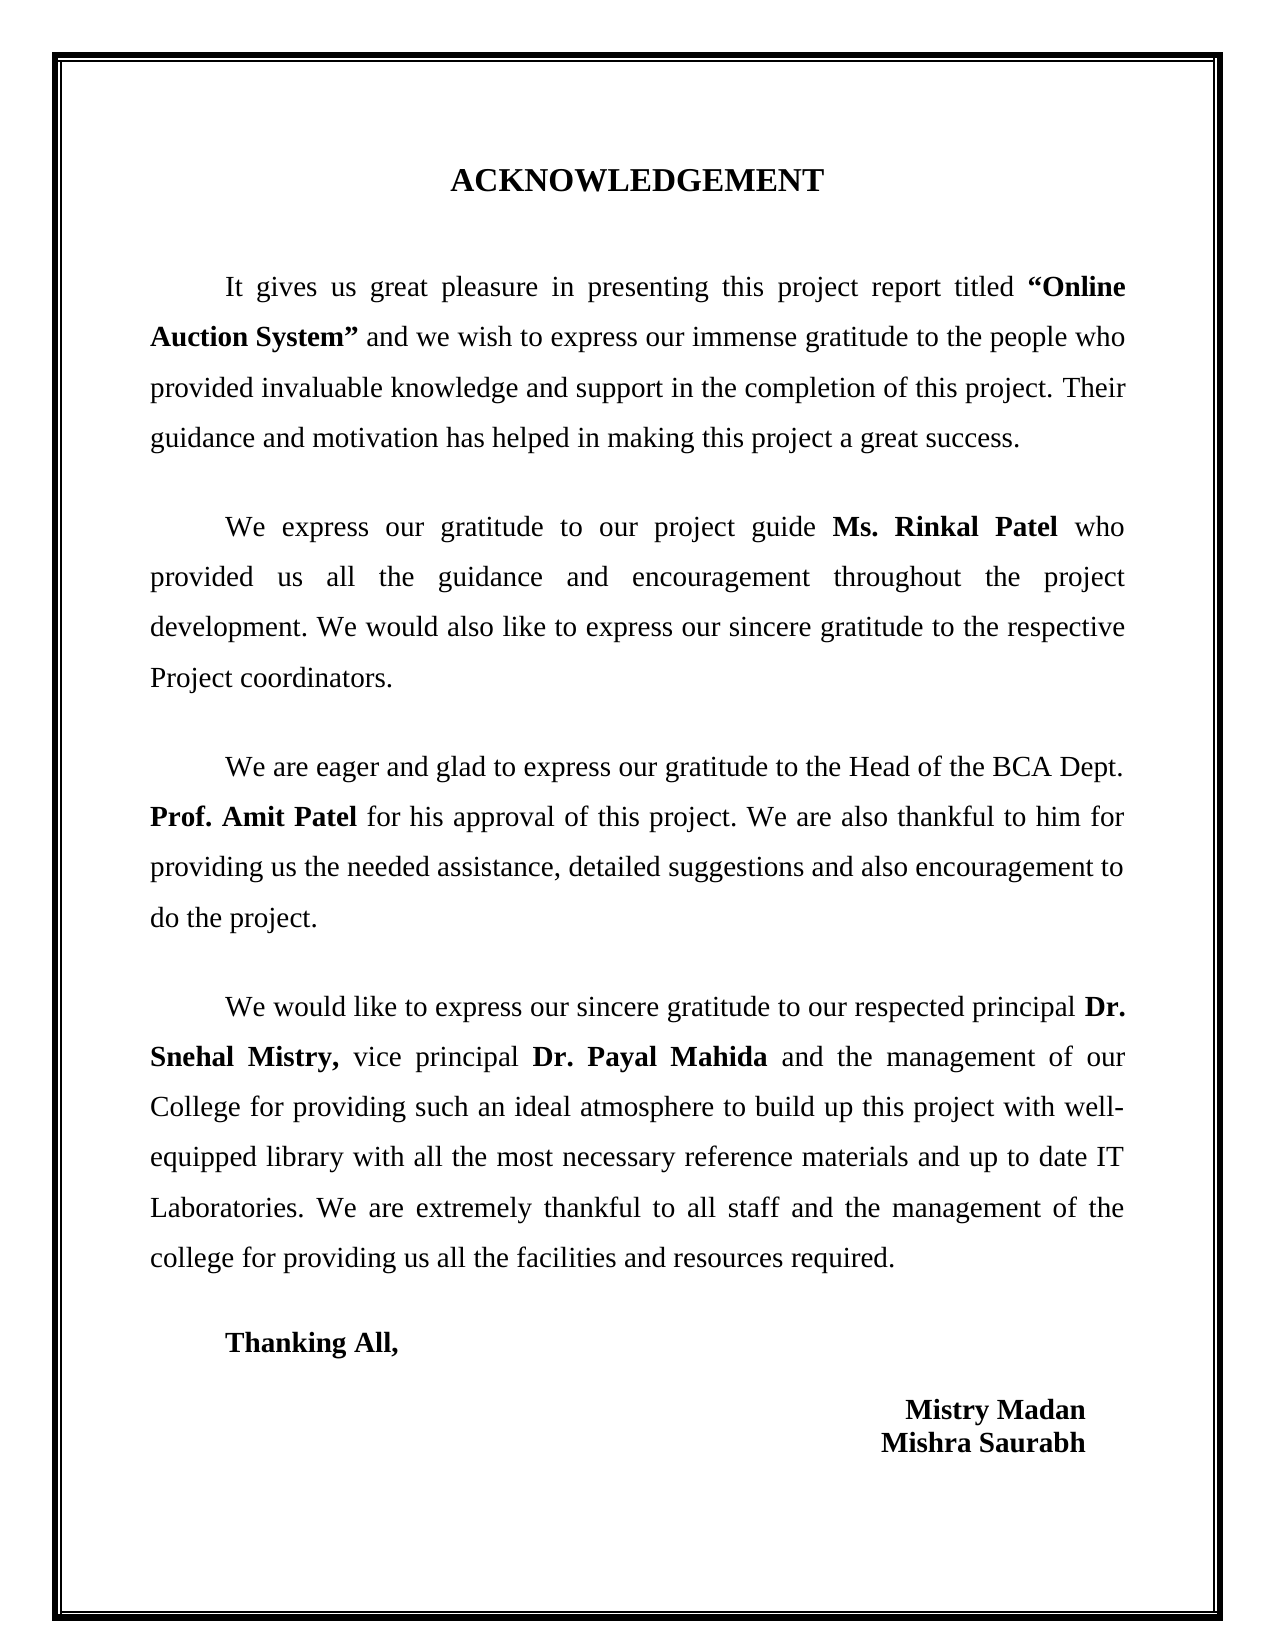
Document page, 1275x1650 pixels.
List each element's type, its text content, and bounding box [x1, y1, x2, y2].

text We would like to express our sincere gratitude to our respected principal Dr. Snehal Mistry, vice principal Dr. Payal Mahida and the management of our College for providing such an ideal atmosphere to build up this project with well- equipped library with all the most necessary reference materials and up to date IT Laboratories. We are extremely thankful to all staff and the management of the college for providing us all the facilities and resources required. [150, 989, 1126, 1274]
text It gives us great pleasure in presenting this project report titled “Online Auction System” and we wish to express our immense gratitude to the people who provided invaluable knowledge and support in the completion of this project. Their guidance and motivation has helped in making this project a great success. [150, 269, 1126, 454]
text We are eager and glad to express our gratitude to the Head of the BCA Dept. Prof. Amit Patel for his approval of this project. We are also thankful to him for providing us the needed assistance, detailed suggestions and also encouragement to do the project. [150, 749, 1125, 933]
text Mishra Saurabh [87, 1425, 1086, 1459]
text We express our gratitude to our project guide Ms. Rinkal Patel who provided us all the guidance and encouragement throughout the project development. We would also like to express our sincere gratitude to the respective Project coordinators. [150, 509, 1125, 693]
text Mistry Madan [87, 1392, 1086, 1425]
text Thanking All, [225, 1325, 1150, 1358]
text ACKNOWLEDGEMENT [137, 160, 1138, 198]
